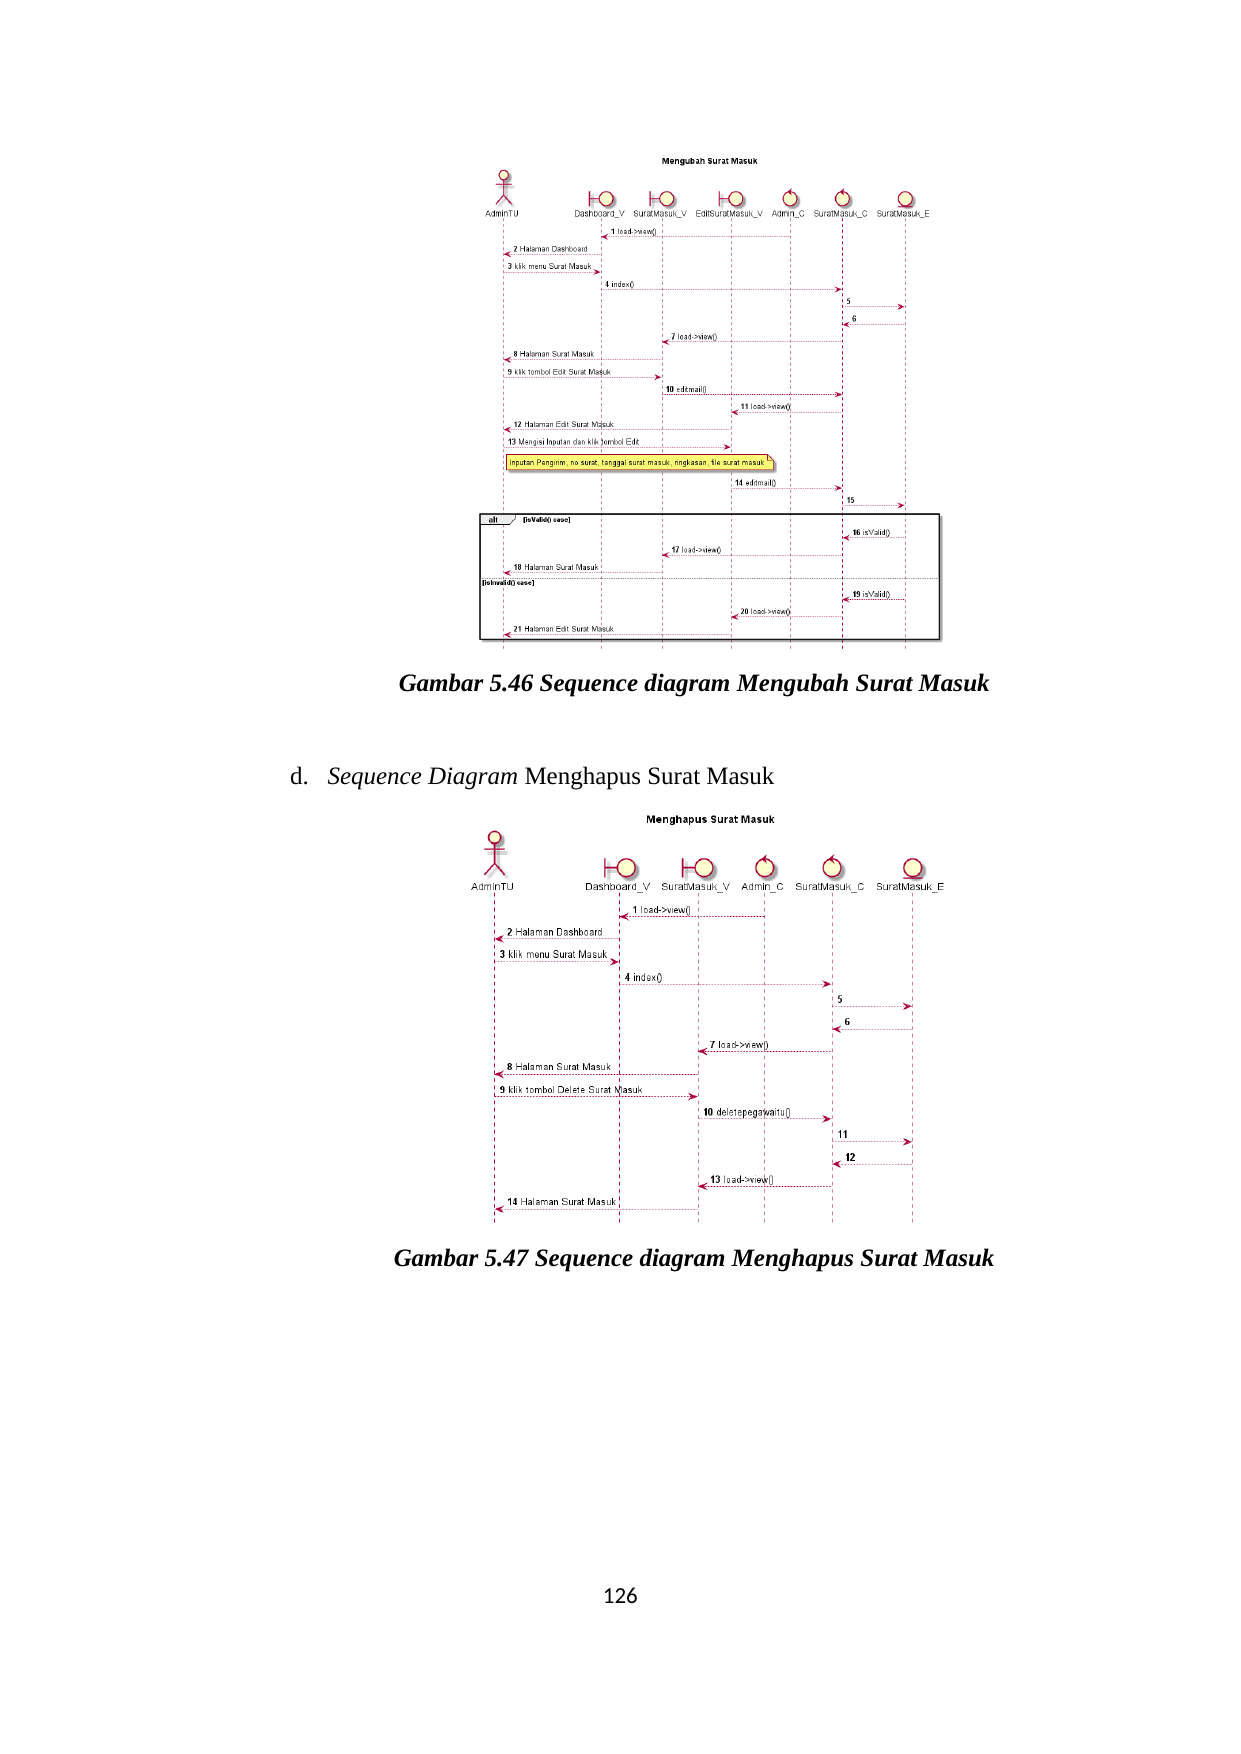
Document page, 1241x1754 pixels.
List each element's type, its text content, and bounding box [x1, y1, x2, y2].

text Gambar 5.46 Sequence diagram Mengubah Surat Masuk [300, 668, 1090, 697]
list Sequence Diagram Menghapus Surat Masuk [290, 761, 1090, 790]
picture [465, 804, 952, 1230]
text Gambar 5.47 Sequence diagram Menghapus Surat Masuk [300, 1243, 1090, 1272]
picture [472, 150, 945, 655]
